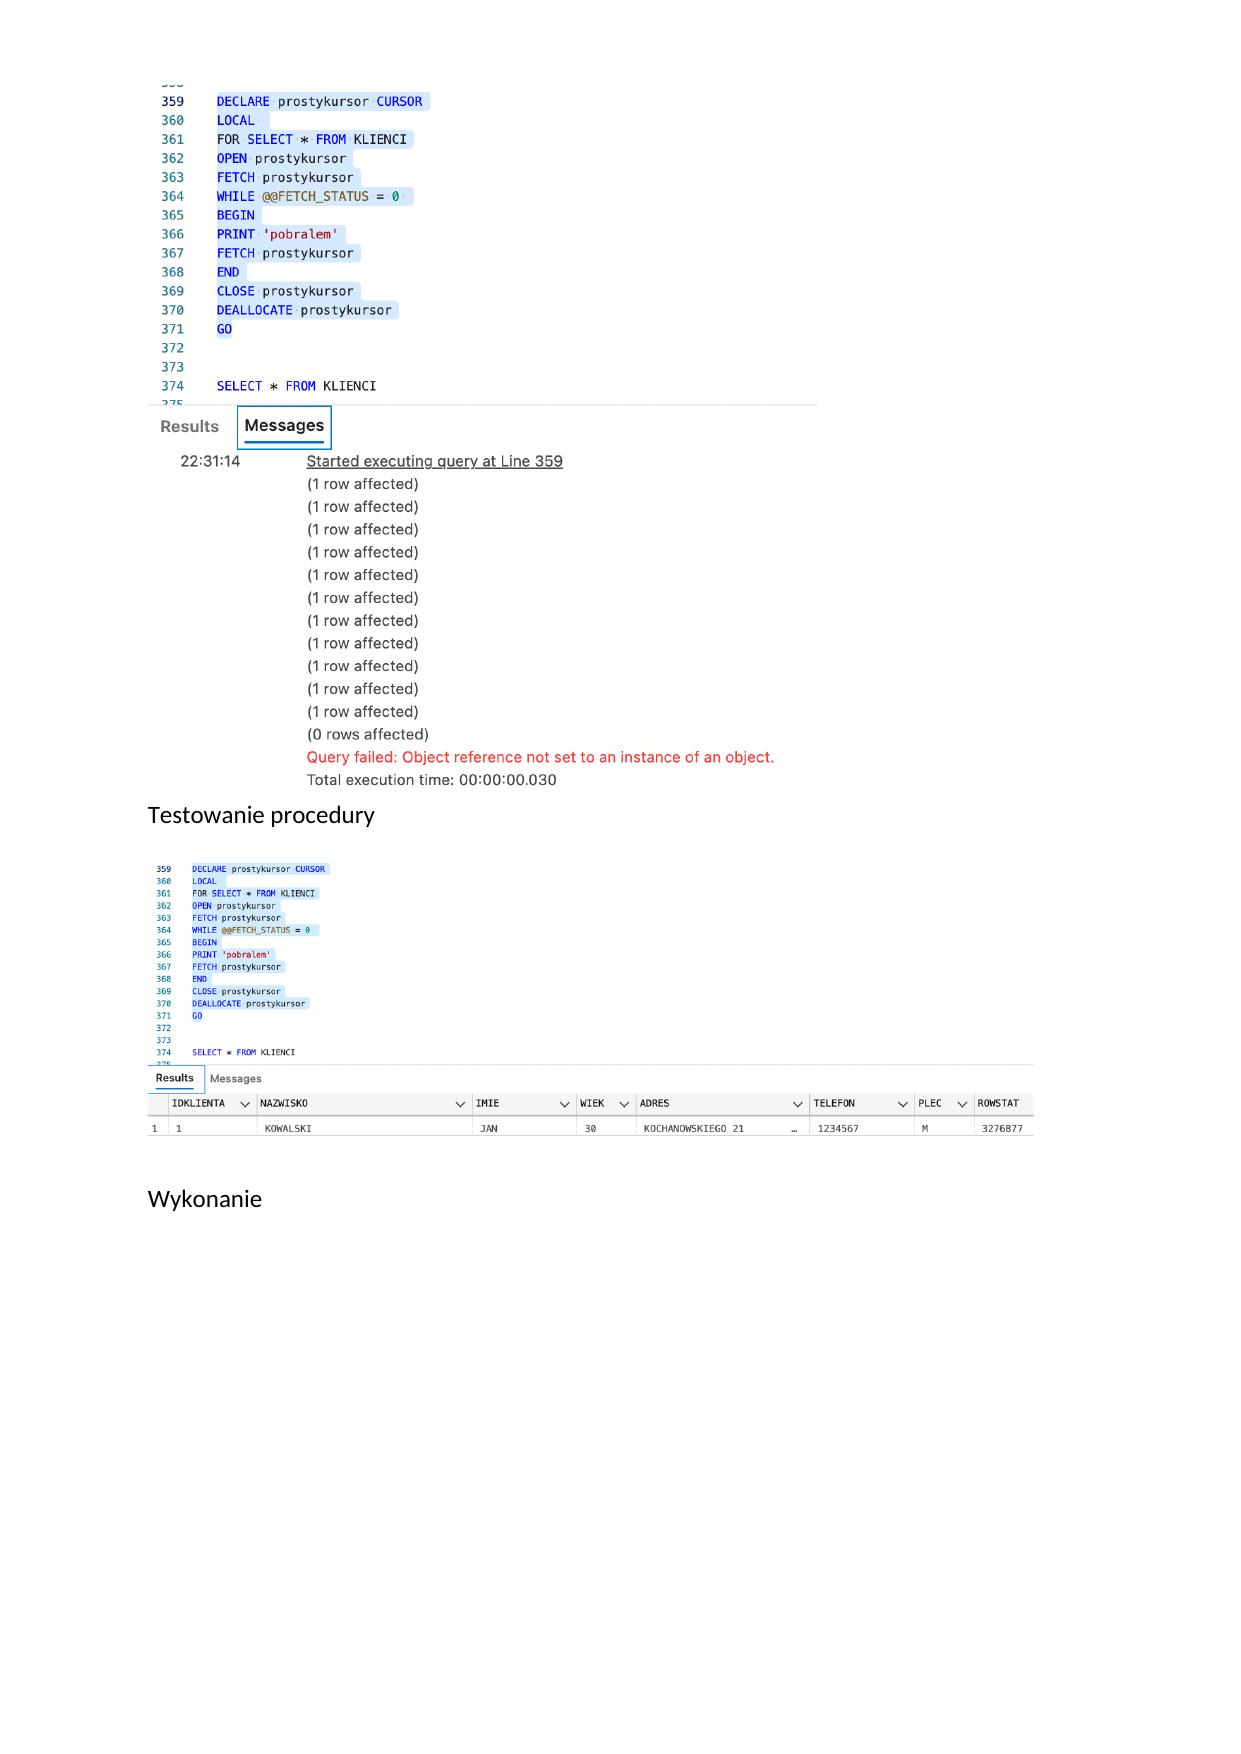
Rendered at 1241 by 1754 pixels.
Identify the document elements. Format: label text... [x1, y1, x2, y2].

picture [147, 85, 818, 800]
text Testowanie procedury [148, 799, 1093, 830]
picture [147, 860, 1034, 1153]
text Wykonanie [148, 1183, 1093, 1214]
